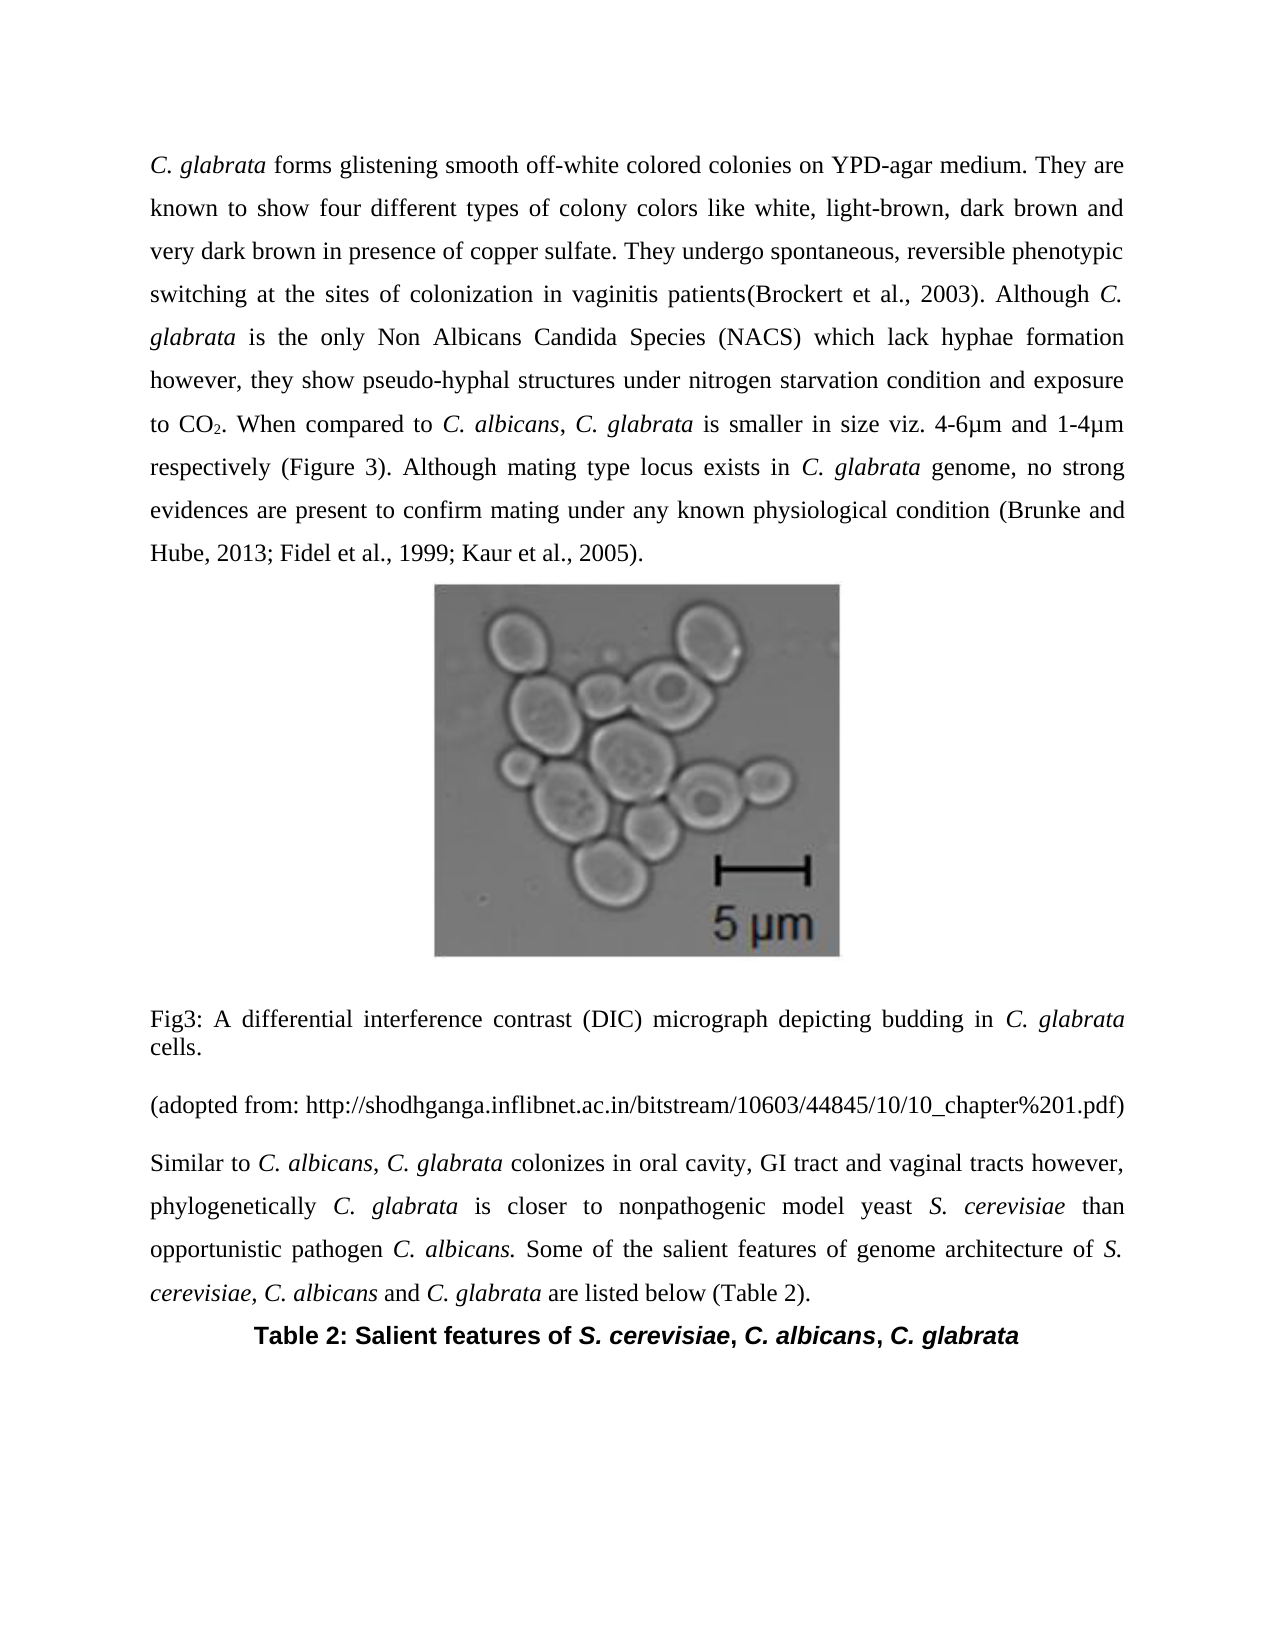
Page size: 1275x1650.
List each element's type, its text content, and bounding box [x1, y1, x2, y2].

text C. glabrata forms glistening smooth off-white colored colonies on YPD-agar medium. They are known to show four different types of colony colors like white, light-brown, dark brown and very dark brown in presence of copper sulfate. They undergo spontaneous, reversible phenotypic switching at the sites of colonization in vaginitis patients(Brockert et al., 2003). Although C. glabrata is the only Non Albicans Candida Species (NACS) which lack hyphae formation however, they show pseudo-hyphal structures under nitrogen starvation condition and exposure to CO2. When compared to C. albicans, C. glabrata is smaller in size viz. 4-6µm and 1-4µm respectively (Figure 3). Although mating type locus exists in C. glabrata genome, no strong evidences are present to confirm mating under any known physiological condition (Brunke and Hube, 2013; Fidel et al., 1999; Kaur et al., 2005). [150, 150, 1125, 567]
text Table 2: Salient features of S. cerevisiae, C. albicans, C. glabrata [150, 1321, 1125, 1349]
text (adopted from: http://shodhganga.inflibnet.ac.in/bitstream/10603/44845/10/10_chapter%201.pdf) [150, 1090, 1125, 1119]
text Similar to C. albicans, C. glabrata colonizes in oral cavity, GI tract and vaginal tracts however, phylogenetically C. glabrata is closer to nonpathogenic model yeast S. cerevisiae than opportunistic pathogen C. albicans. Some of the salient features of genome architecture of S. cerevisiae, C. albicans and C. glabrata are listed below (Table 2). [150, 1148, 1125, 1306]
picture [431, 581, 844, 961]
text Fig3: A differential interference contrast (DIC) micrograph depicting budding in C. glabrata cells. [150, 1004, 1125, 1061]
